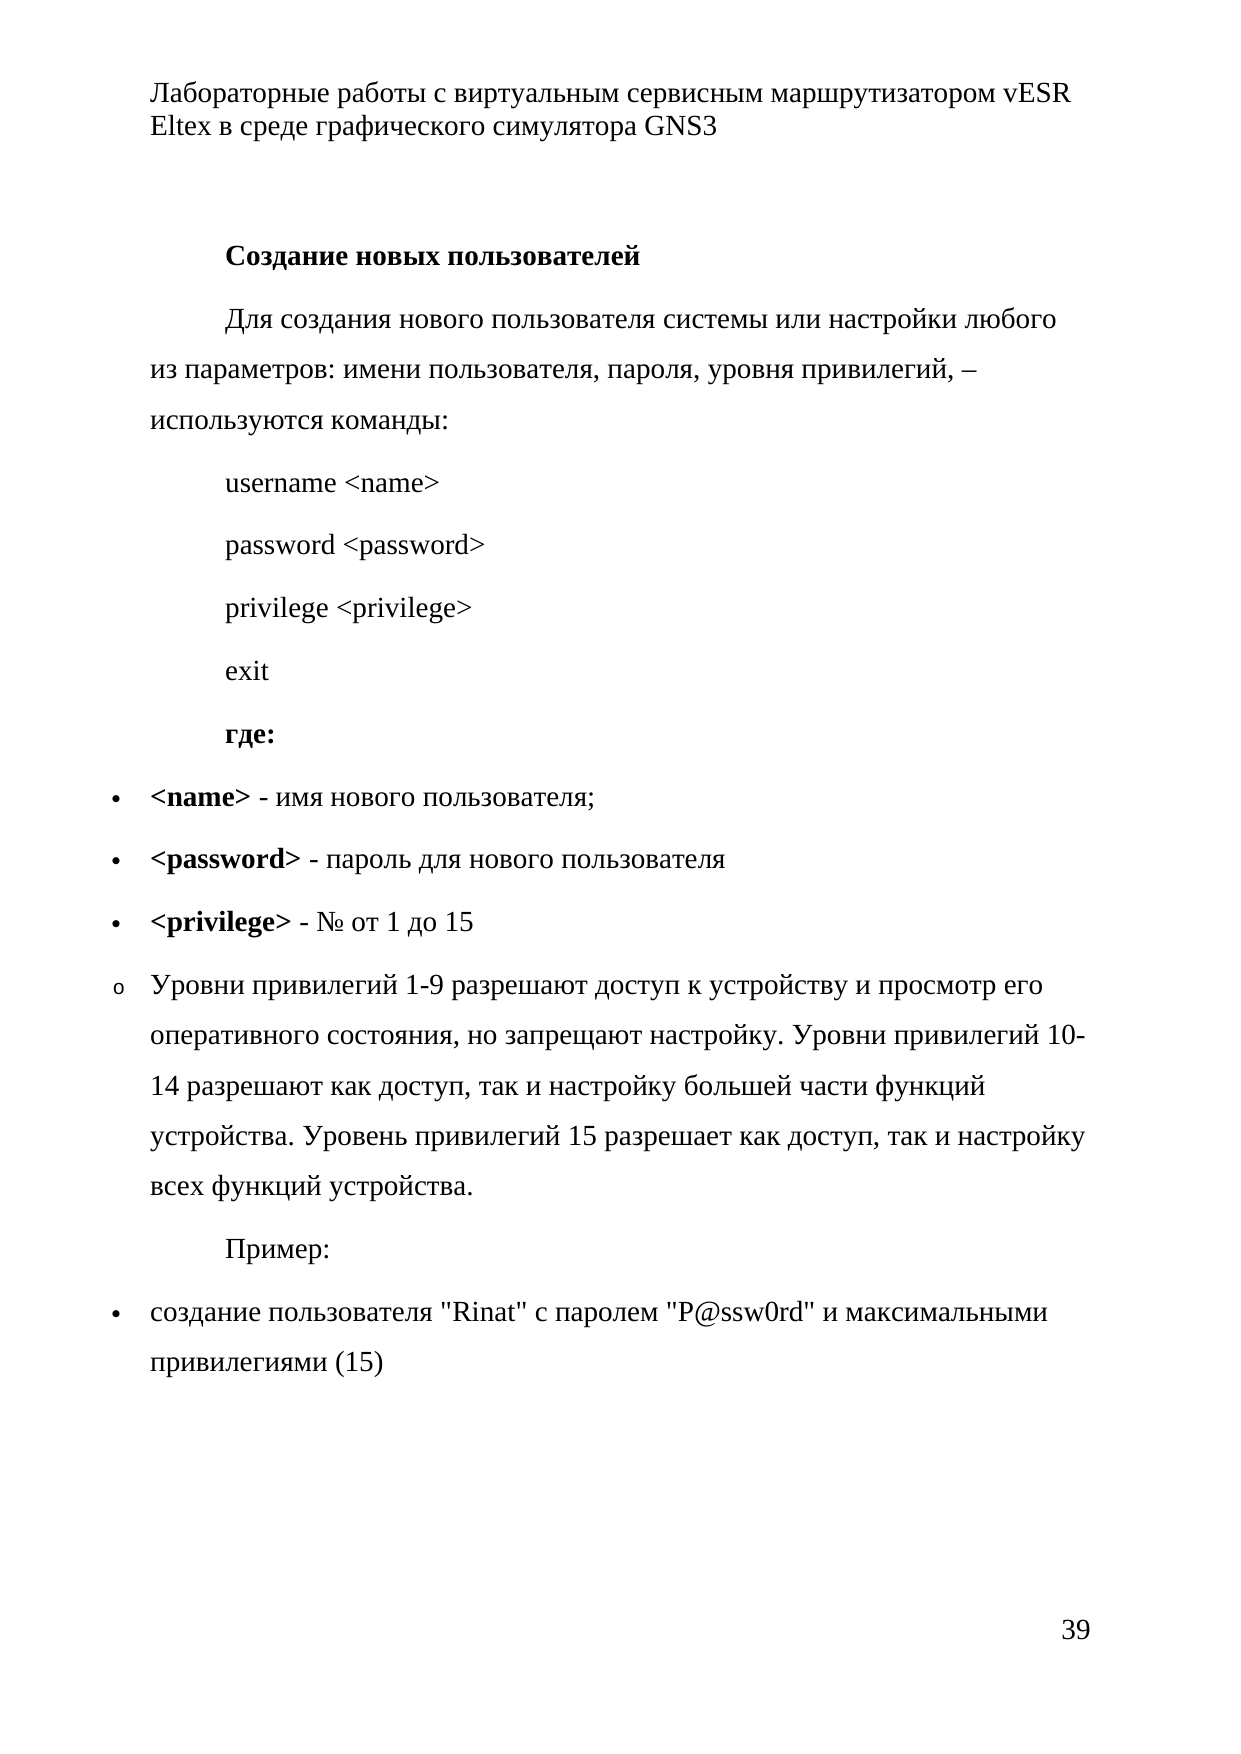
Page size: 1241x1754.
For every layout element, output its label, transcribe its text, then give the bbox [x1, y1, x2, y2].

text где: [150, 716, 1090, 749]
text password <password> [150, 527, 1090, 561]
list Уровни привилегий 1-9 разрешают доступ к устройству и просмотр его оперативного состояния, но запрещают настройку. Уровни привилегий 10-14 разрешают как доступ, так и настройку большей части функций устройства. Уровень привилегий 15 разрешает как доступ, так и настройку всех функций устройства. [112, 967, 1090, 1202]
list <password> - пароль для нового пользователя [112, 842, 1090, 875]
text Для создания нового пользователя системы или настройки любого из параметров: имени пользователя, пароля, уровня привилегий, – используются команды: [150, 301, 1090, 435]
text Создание новых пользователей [150, 238, 1090, 272]
text privilege <privilege> [150, 590, 1090, 624]
list создание пользователя "Rinat" с паролем "P@ssw0rd" и максимальными привилегиями (15) [112, 1294, 1090, 1378]
text username <name> [150, 465, 1090, 498]
text exit [150, 653, 1090, 687]
list <name> - имя нового пользователя; [112, 779, 1090, 812]
text Пример: [150, 1231, 1090, 1265]
list <privilege> - № от 1 до 15 [112, 904, 1090, 938]
